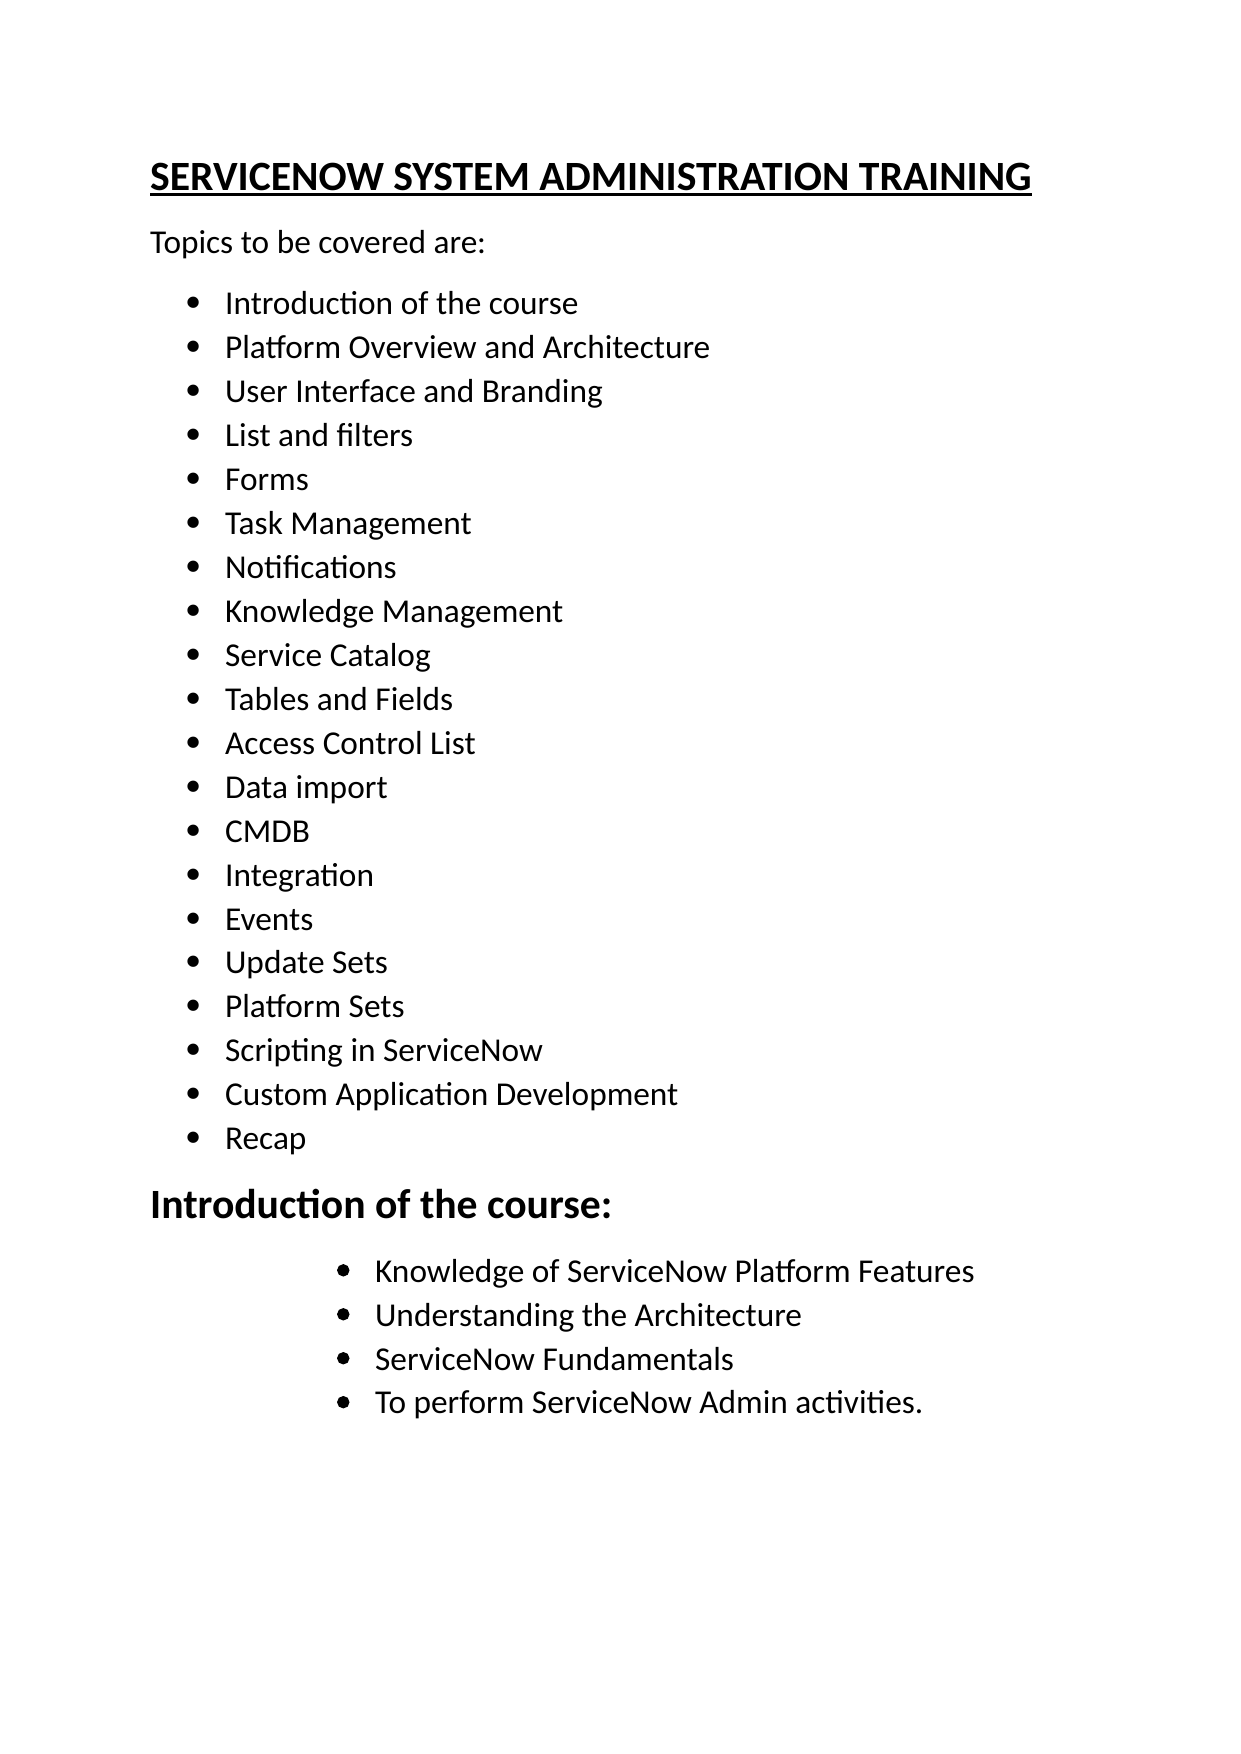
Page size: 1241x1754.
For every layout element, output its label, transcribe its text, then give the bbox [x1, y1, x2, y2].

text Topics to be covered are: [150, 222, 1090, 262]
list Recap [187, 1117, 1090, 1158]
list List and filters [187, 414, 1090, 455]
list Introduction of the course [187, 282, 1090, 323]
text Introduction of the course: [150, 1178, 1090, 1229]
list Events [187, 898, 1090, 938]
list Integration [187, 854, 1090, 894]
list Update Sets [187, 942, 1090, 982]
list Forms [187, 458, 1090, 499]
list Notifications [187, 546, 1090, 587]
list ServiceNow Fundamentals [337, 1337, 1090, 1378]
list Access Control List [187, 722, 1090, 762]
list Tables and Fields [187, 678, 1090, 718]
list Custom Application Development [187, 1073, 1090, 1114]
list Platform Sets [187, 986, 1090, 1026]
list Task Management [187, 502, 1090, 543]
list Platform Overview and Architecture [187, 326, 1090, 367]
list User Interface and Branding [187, 370, 1090, 411]
list Understanding the Architecture [337, 1293, 1090, 1334]
text SERVICENOW SYSTEM ADMINISTRATION TRAINING [150, 150, 1090, 201]
list Knowledge of ServiceNow Platform Features [337, 1249, 1090, 1290]
list To perform ServiceNow Admin activities. [337, 1381, 1090, 1422]
list Scripting in ServiceNow [187, 1029, 1090, 1070]
list Knowledge Management [187, 590, 1090, 631]
list Service Catalog [187, 634, 1090, 674]
list Data import [187, 766, 1090, 806]
list CMDB [187, 810, 1090, 850]
